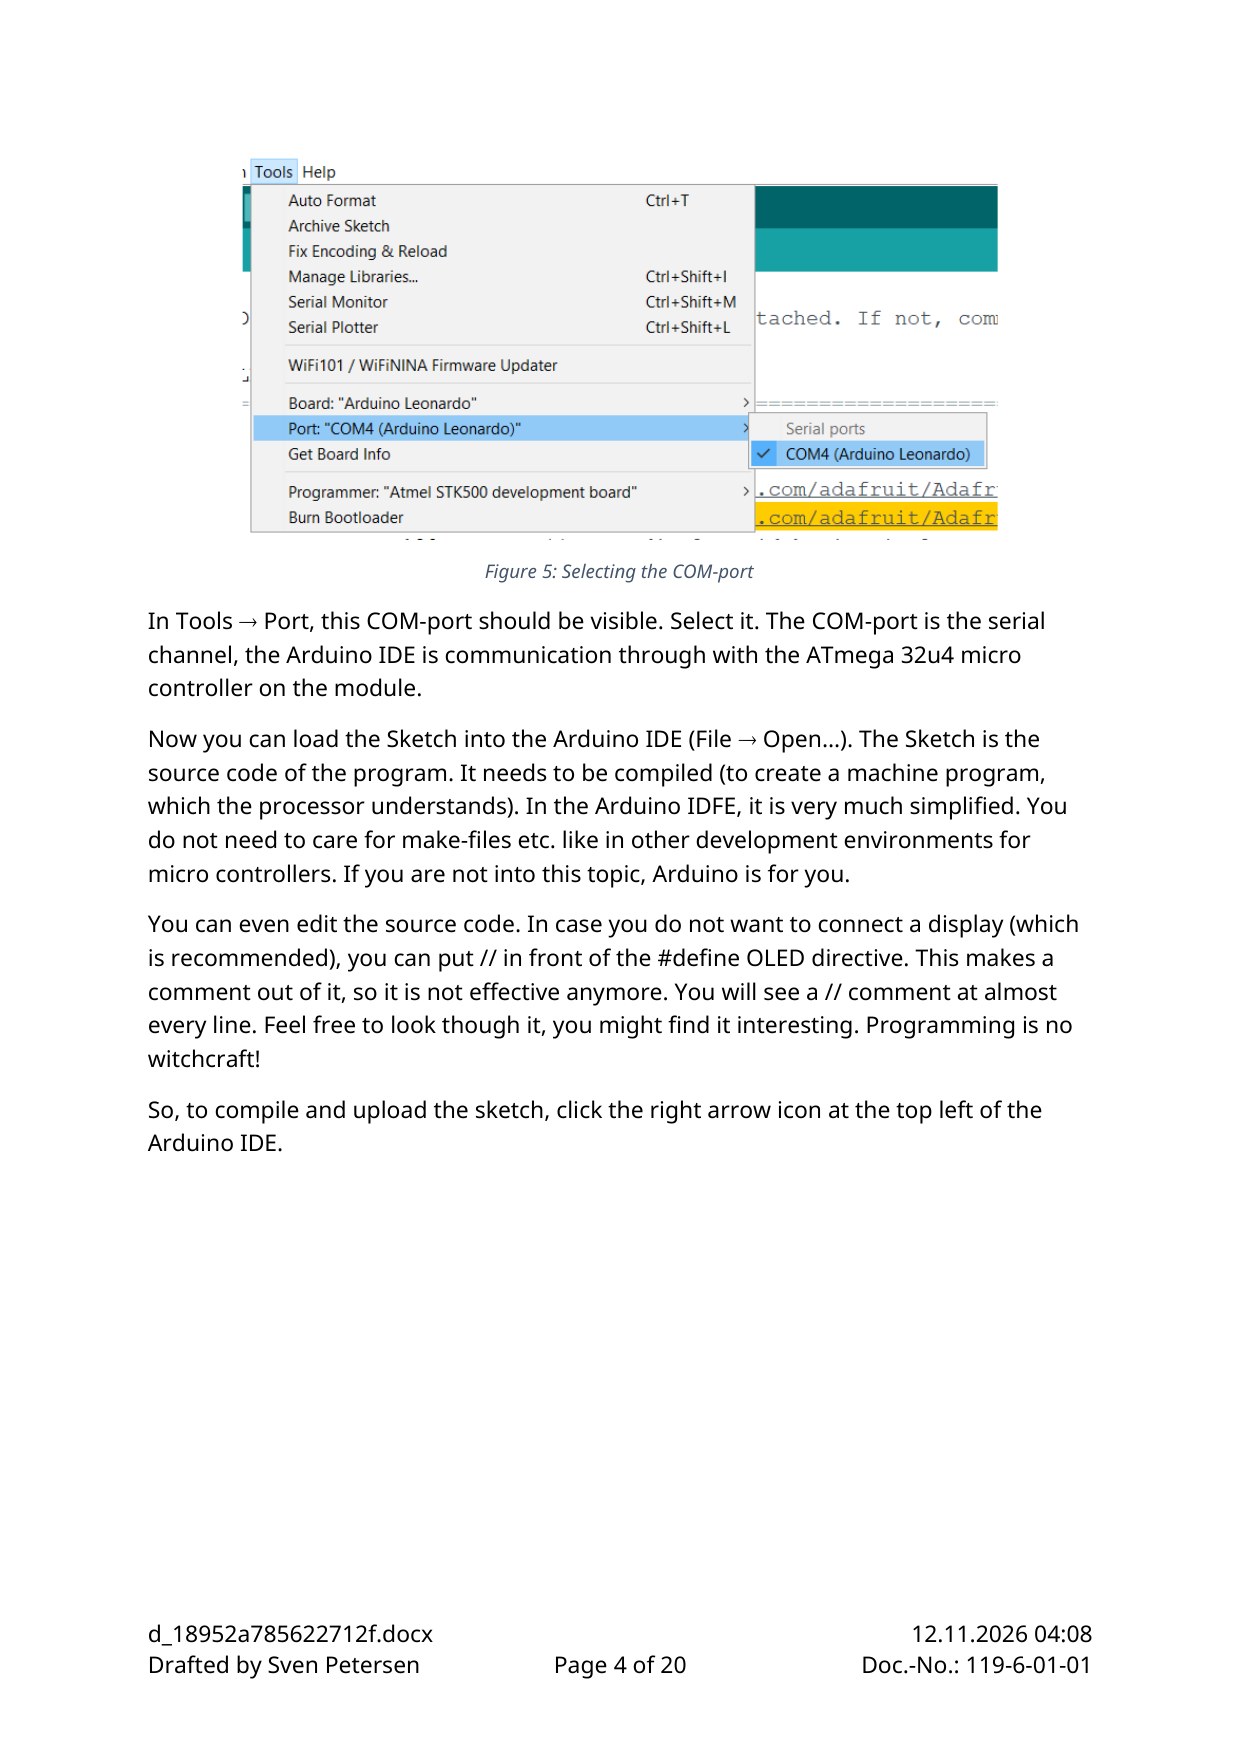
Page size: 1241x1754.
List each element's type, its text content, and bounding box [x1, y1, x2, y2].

text In Tools Port, this COM-port should be visible. Select it. The COM-port is the serial channel, the Arduino IDE is communication through with the ATmega 32u4 micro controller on the module. [148, 605, 1093, 703]
text Now you can load the Sketch into the Arduino IDE (File Open…). The Sketch is the source code of the program. It needs to be compiled (to create a machine program, which the processor understands). In the Arduino IDFE, it is very much simplified. You do not need to care for make-files etc. like in other development environments for micro controllers. If you are not into this topic, Arduino is for you. [148, 723, 1093, 889]
text So, to compile and upload the sketch, click the right arrow icon at the top left of the Arduino IDE. [148, 1093, 1093, 1158]
text Figure 5: Selecting the COM-port [148, 558, 1093, 584]
picture [242, 147, 998, 540]
text You can even edit the source code. In case you do not want to connect a display (which is recommended), you can put // in front of the #define OLED directive. This makes a comment out of it, so it is not effective anymore. You will see a // comment at almost every line. Feel free to look though it, you might find it interesting. Programming is no witchcraft! [148, 908, 1093, 1074]
